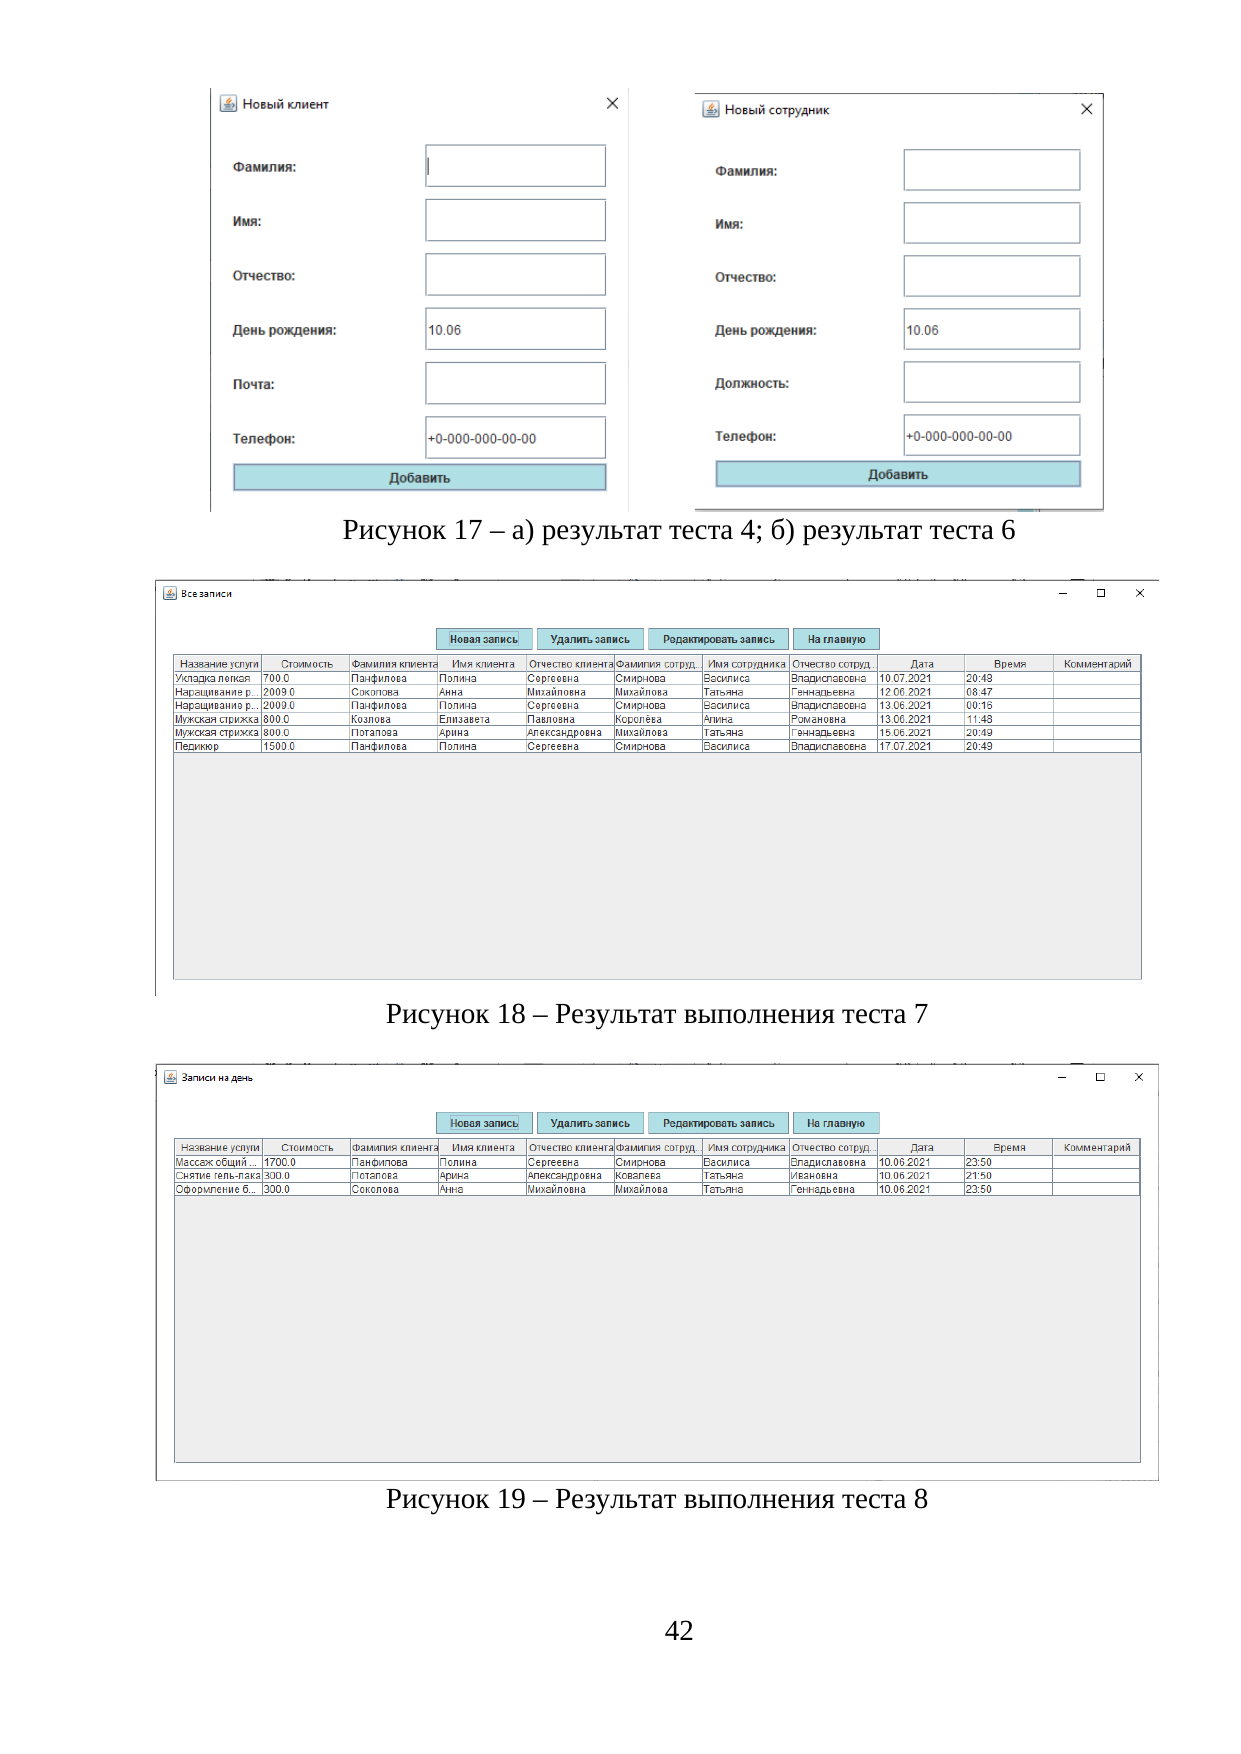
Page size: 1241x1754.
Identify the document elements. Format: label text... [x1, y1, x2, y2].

picture [155, 1063, 1159, 1481]
text Рисунок 19 – Результат выполнения теста 8 [133, 1481, 1181, 1514]
picture [155, 579, 1159, 996]
text Рисунок 17 – а) результат теста 4; б) результат теста 6 [177, 512, 1181, 546]
picture [210, 88, 629, 512]
text Рисунок 18 – Результат выполнения теста 7 [133, 996, 1181, 1029]
picture [694, 93, 1104, 512]
